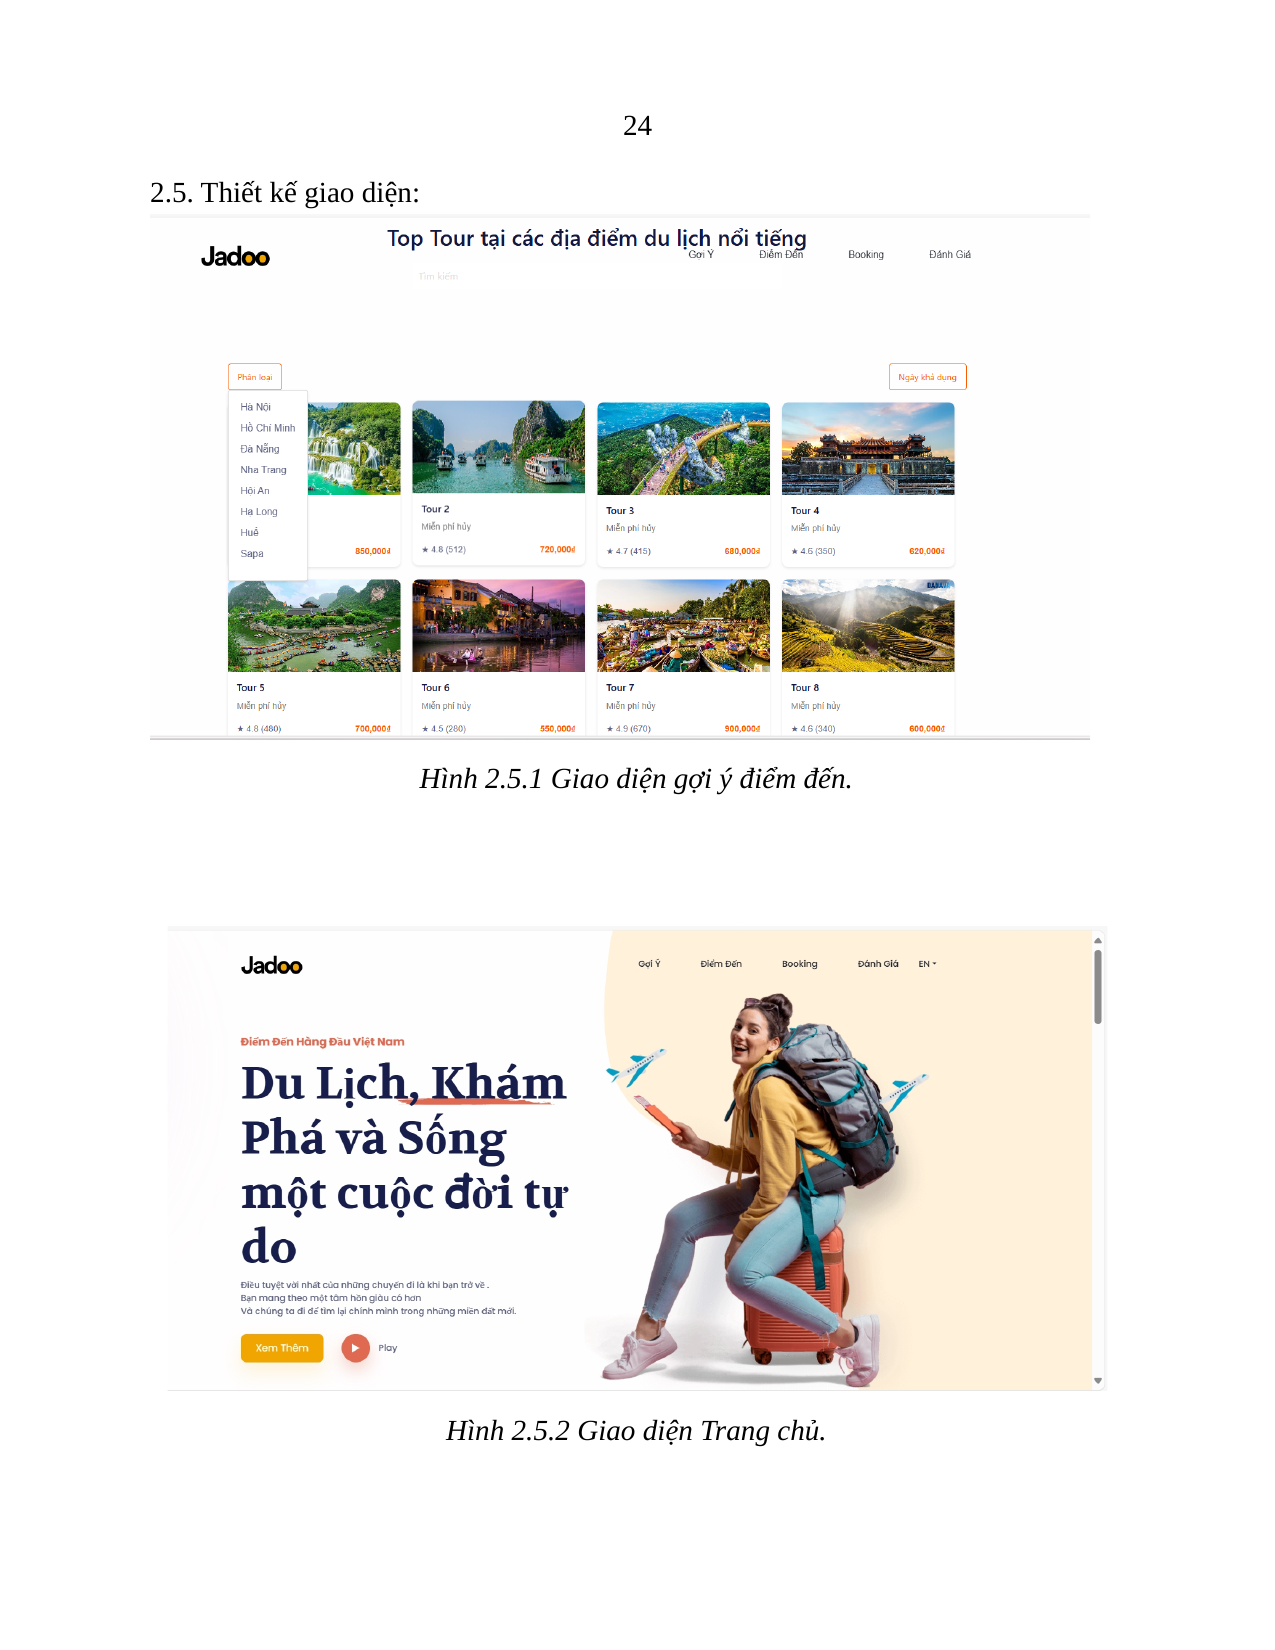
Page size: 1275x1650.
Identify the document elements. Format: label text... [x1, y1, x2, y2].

picture [150, 214, 1091, 740]
text Hình 2.5.1 Giao diện gợi ý điểm đến. [150, 761, 1125, 794]
subtitle 2.5. Thiết kế giao diện: [150, 176, 1125, 209]
picture [167, 926, 1108, 1391]
text Hình 2.5.2 Giao diện Trang chủ. [150, 1413, 1125, 1446]
